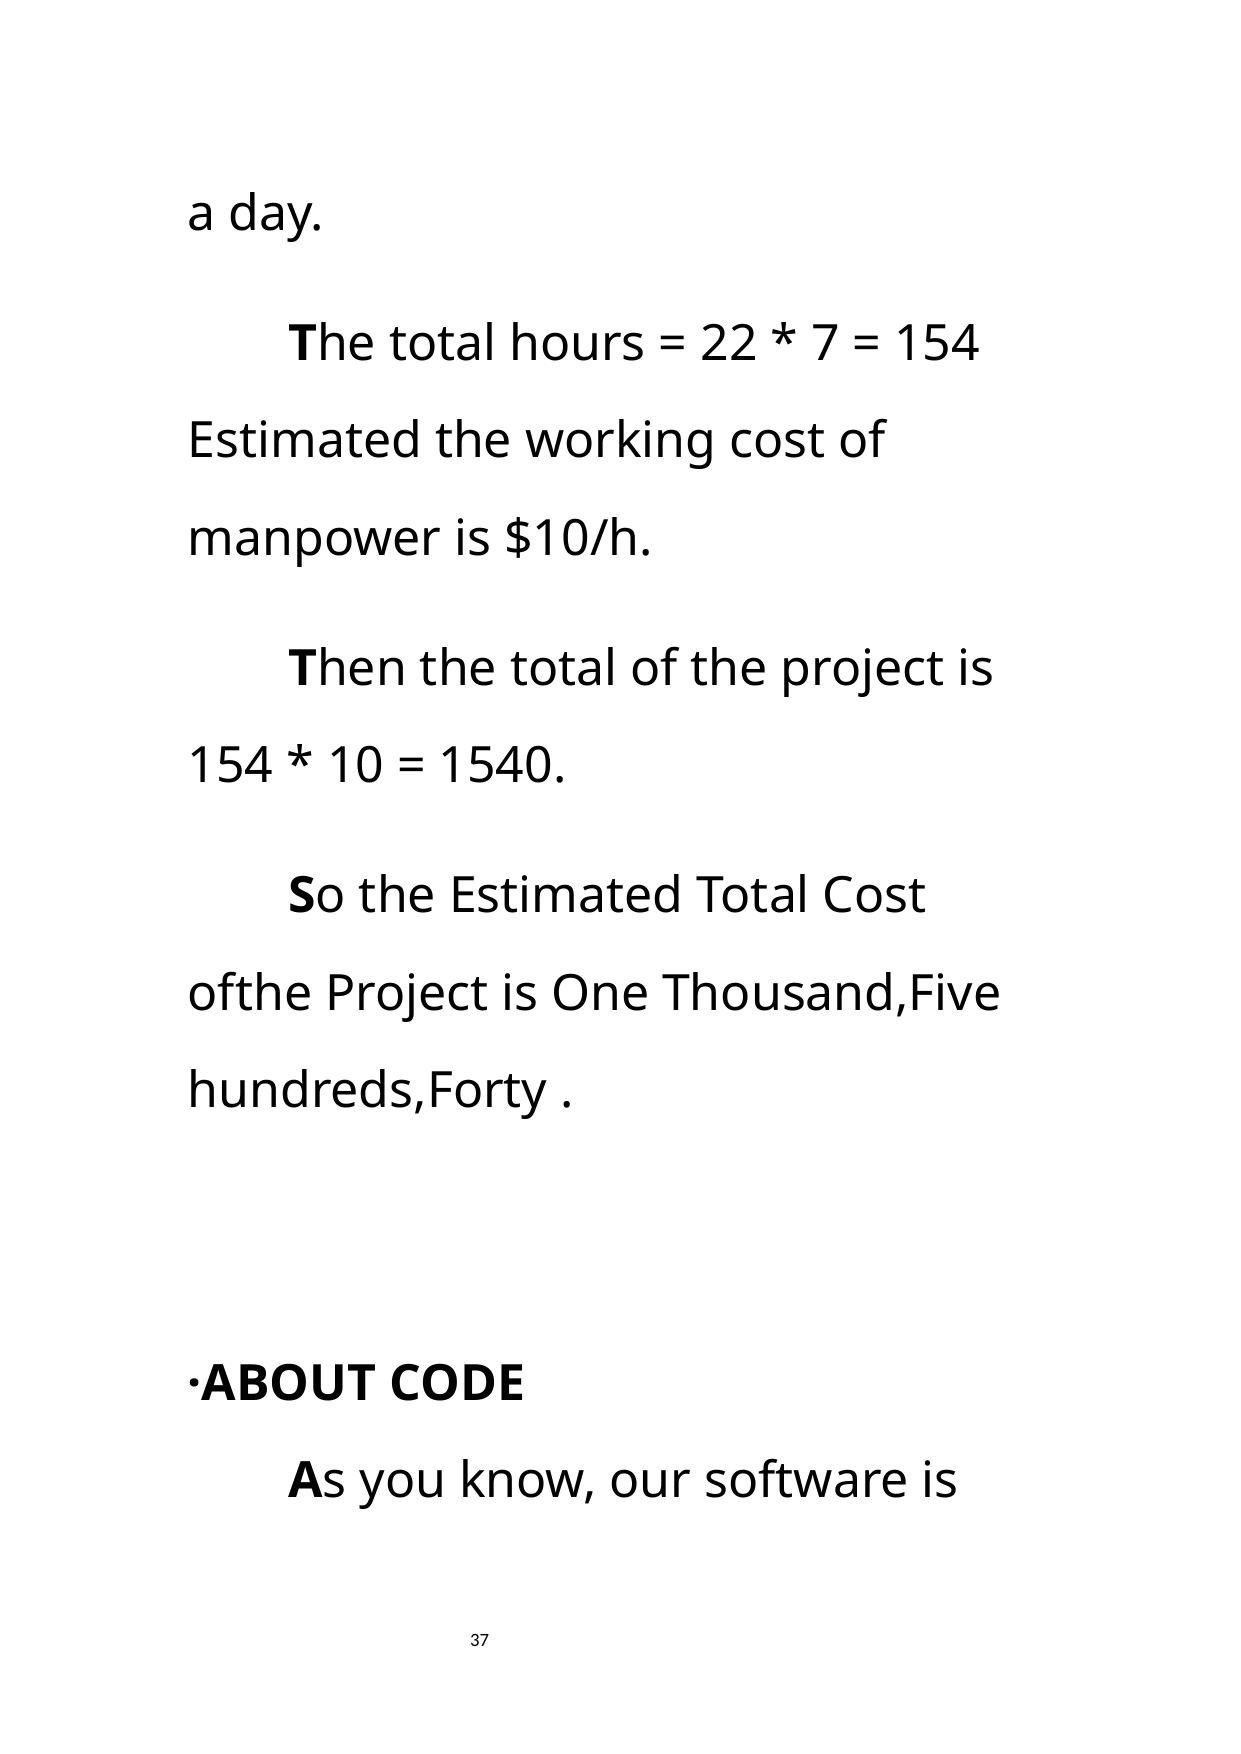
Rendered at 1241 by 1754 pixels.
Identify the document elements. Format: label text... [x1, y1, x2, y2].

text 154 * 10 = 1540. [187, 714, 1053, 812]
text So the Estimated Total Cost ofthe Project is One Thousand,Five hundreds,Forty . [187, 844, 1053, 1137]
text Estimated the working cost of manpower is $10/h. [187, 389, 1053, 584]
text ·ABOUT CODE [187, 1332, 1053, 1429]
text The total hours = 22 * 7 = 154 [187, 292, 1053, 389]
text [187, 1429, 1053, 1527]
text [187, 162, 1053, 259]
text Then the total of the project is [187, 617, 1053, 714]
